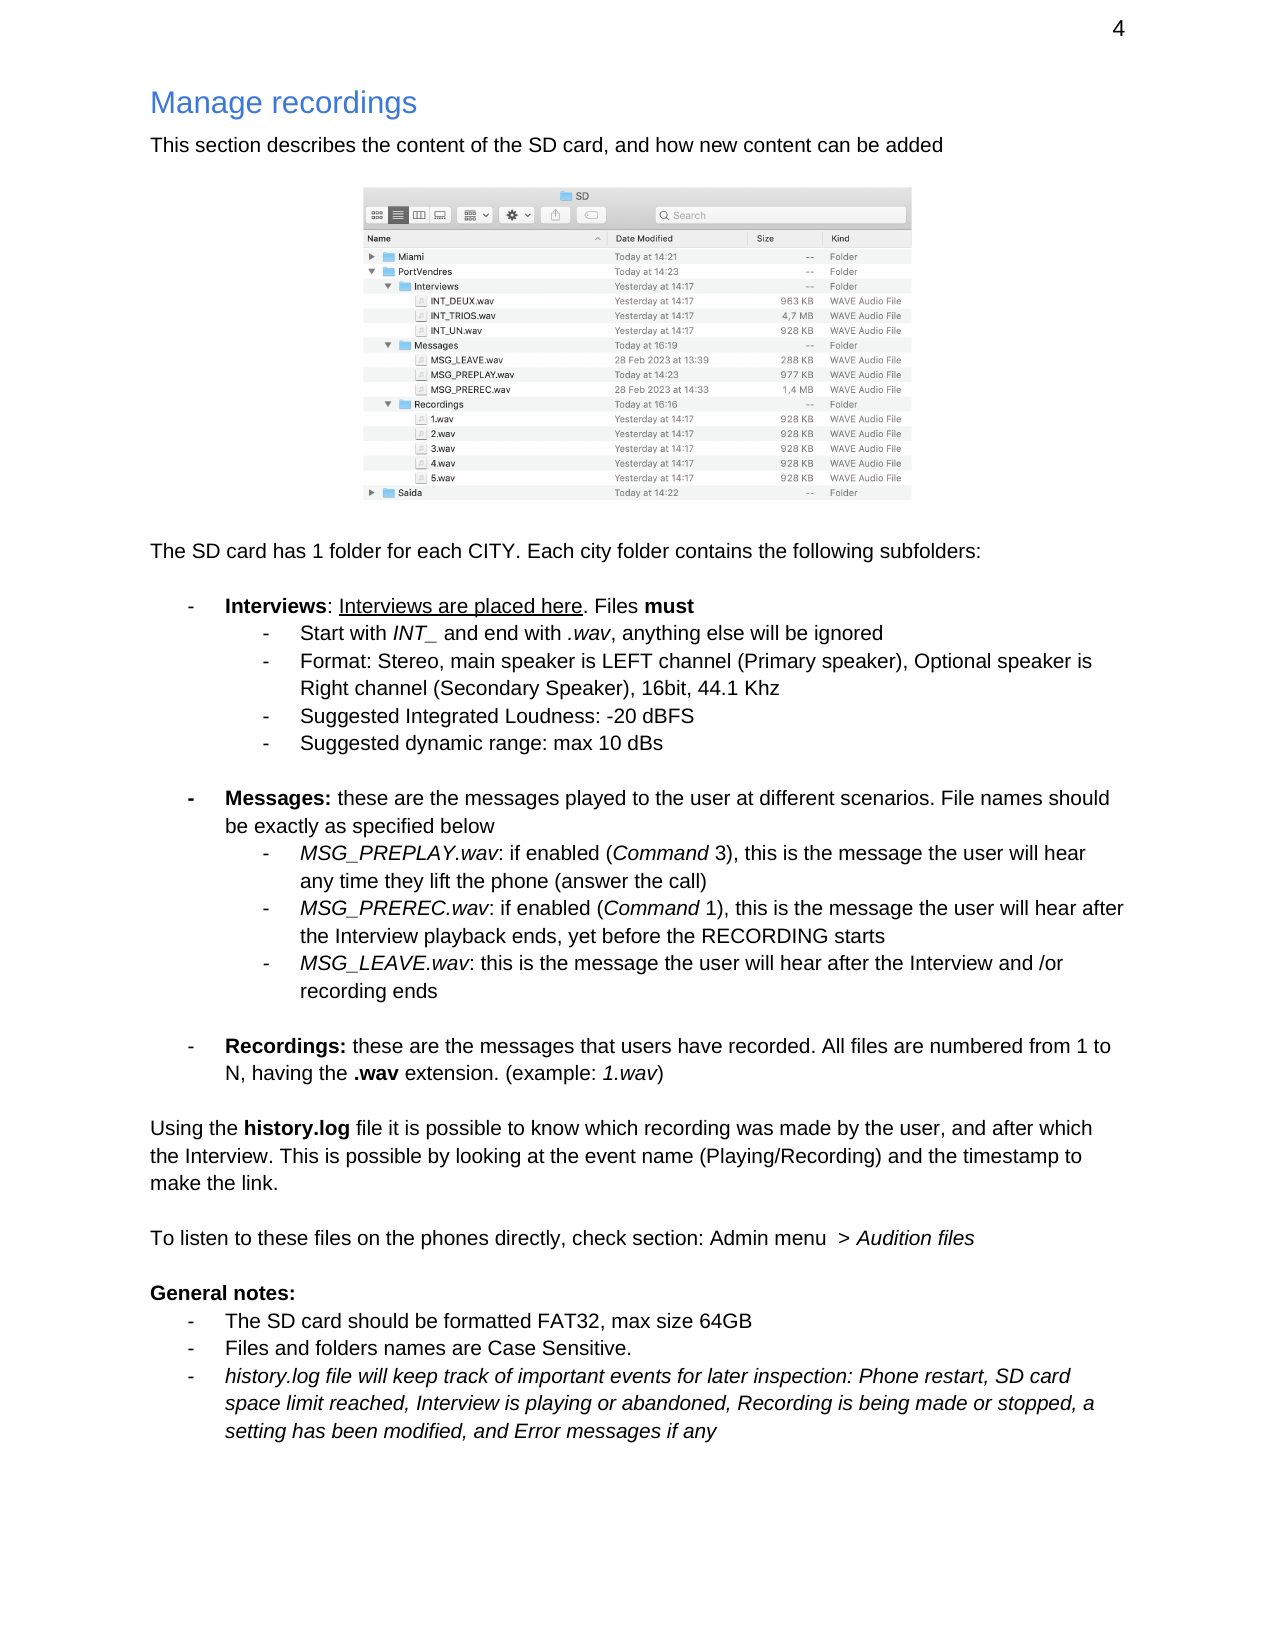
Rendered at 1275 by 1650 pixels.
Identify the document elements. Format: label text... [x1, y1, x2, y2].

picture [363, 187, 912, 508]
list Suggested dynamic range: max 10 dBs [262, 731, 1125, 755]
text This section describes the content of the SD card, and how new content can be added [150, 133, 1125, 157]
list Files and folders names are Case Sensitive. [187, 1336, 1125, 1360]
list Recordings: these are the messages that users have recorded. All files are numbered from 1 to N, having the .wav extension. (example: 1.wav) [187, 1033, 1125, 1085]
text General notes: [150, 1281, 1125, 1305]
list MSG_PREPLAY.wav: if enabled (Command 3), this is the message the user will hear any time they lift the phone (answer the call) [262, 841, 1125, 892]
list Start with INT_ and end with .wav, anything else will be ignored [262, 621, 1125, 645]
text To listen to these files on the phones directly, check section: Admin menu > Audition files [150, 1226, 1125, 1250]
list MSG_PREREC.wav: if enabled (Command 1), this is the message the user will hear after the Interview playback ends, yet before the RECORDING starts [262, 896, 1125, 947]
list MSG_LEAVE.wav: this is the message the user will hear after the Interview and /or recording ends [262, 951, 1125, 1002]
text Using the history.log file it is possible to know which recording was made by the user, and after which the Interview. This is possible by looking at the event name (Playing/Recording) and the timestamp to make the link. [150, 1116, 1125, 1195]
list Interviews: Interviews are placed here. Files must [187, 593, 1125, 617]
list Suggested Integrated Loudness: -20 dBFS [262, 703, 1125, 727]
subtitle Manage recordings [150, 84, 1125, 120]
list Format: Stereo, main speaker is LEFT channel (Primary speaker), Optional speaker is Right channel (Secondary Speaker), 16bit, 44.1 Khz [262, 648, 1125, 700]
list The SD card should be formatted FAT32, max size 64GB [187, 1308, 1125, 1332]
text The SD card has 1 folder for each CITY. Each city folder contains the following subfolders: [150, 538, 1125, 562]
list Messages: these are the messages played to the user at different scenarios. File names should be exactly as specified below [187, 786, 1125, 837]
list history.log file will keep track of important events for later inspection: Phone restart, SD card space limit reached, Interview is playing or abandoned, Recording is being made or stopped, a setting has been modified, and Error messages if any [187, 1363, 1125, 1442]
